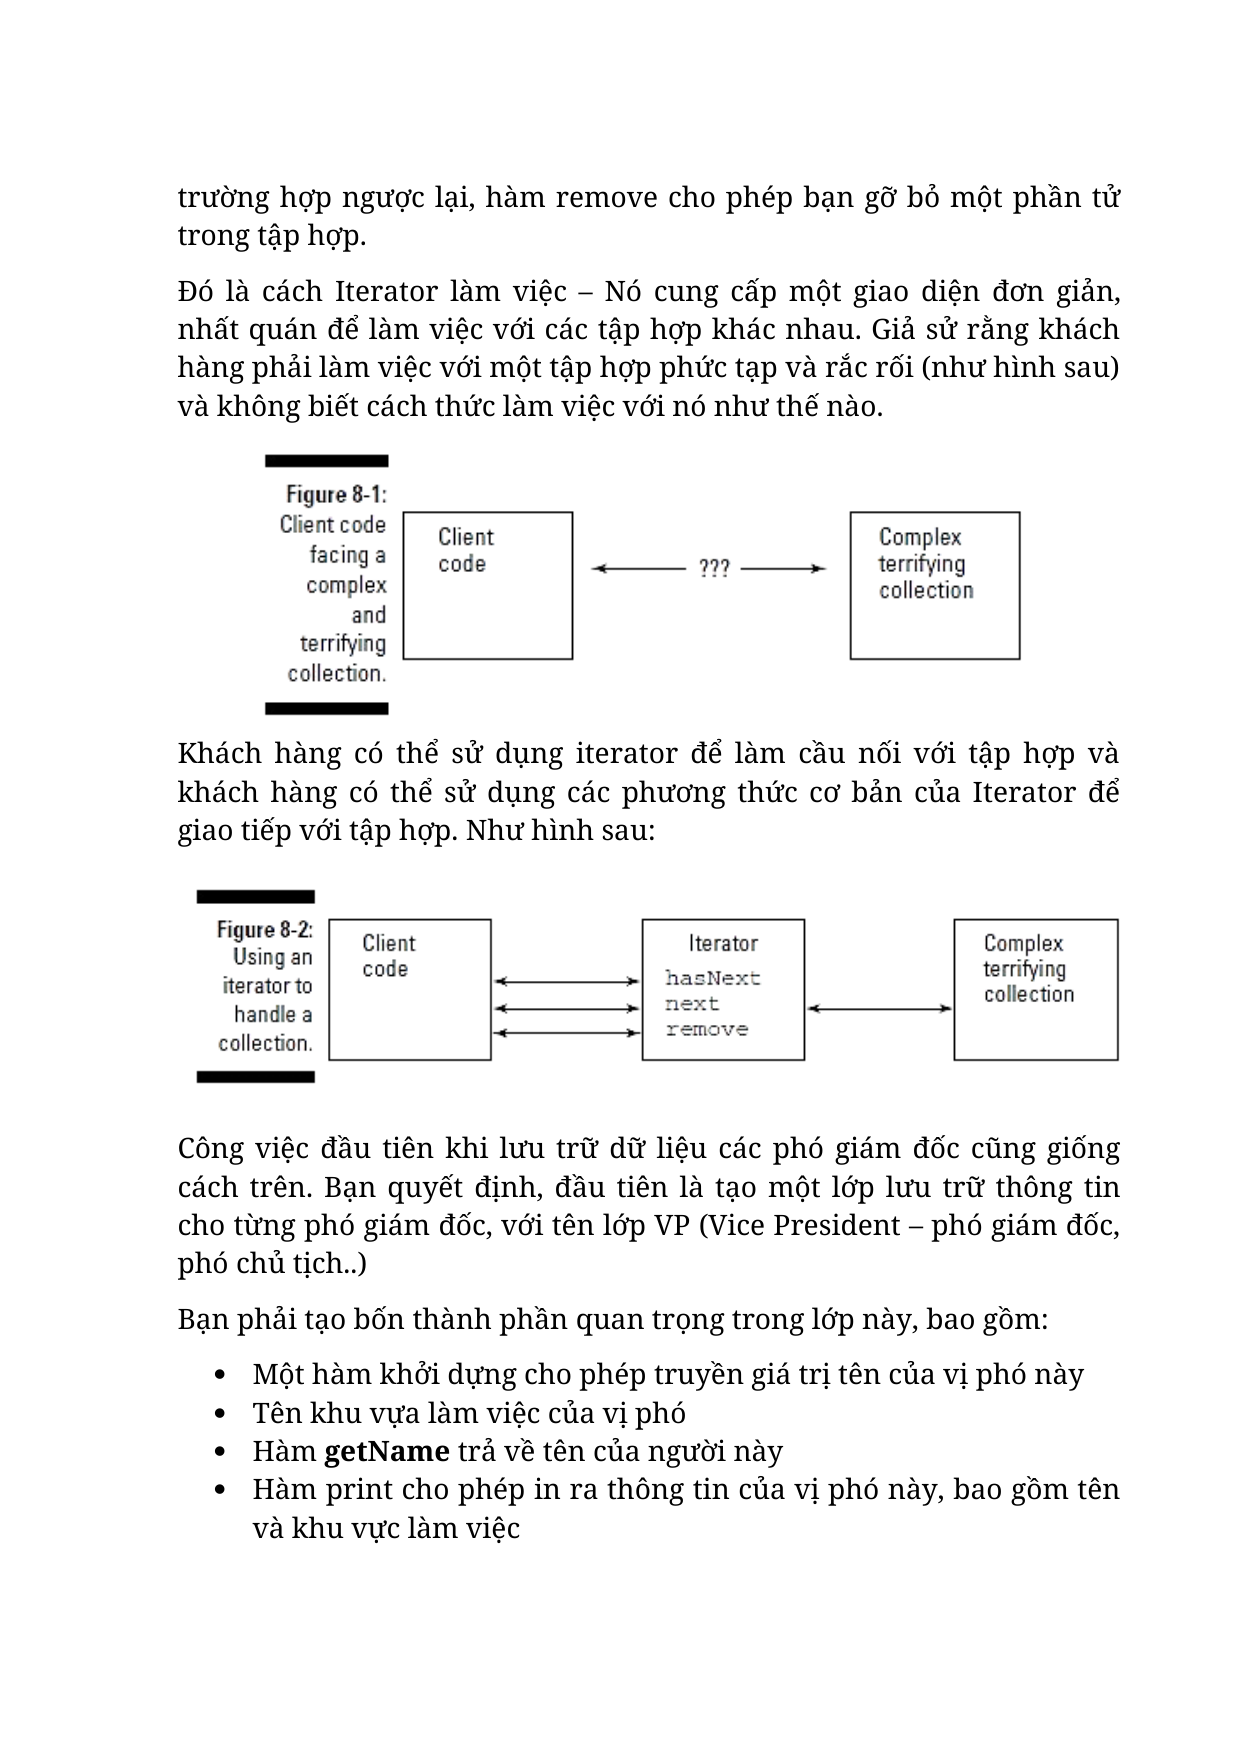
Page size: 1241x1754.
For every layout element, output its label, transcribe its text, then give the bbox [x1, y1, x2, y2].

list Hàm print cho phép in ra thông tin của vị phó này, bao gồm tên và khu vực làm việc [215, 1470, 1122, 1546]
picture [248, 441, 1051, 717]
list Tên khu vựa làm việc của vị phó [215, 1393, 1122, 1431]
text Khách hàng có thể sử dụng iterator để làm cầu nối với tập hợp và khách hàng có thể sử dụng các phương thức cơ bản của Iterator để giao tiếp với tập hợp. Như hình sau: [177, 734, 1122, 849]
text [177, 177, 1122, 254]
list Một hàm khởi dựng cho phép truyền giá trị tên của vị phó này [215, 1355, 1122, 1393]
picture [177, 865, 1168, 1112]
list Hàm getName trả về tên của người này [215, 1431, 1122, 1470]
text Bạn phải tạo bốn thành phần quan trọng trong lớp này, bao gồm: [177, 1299, 1122, 1337]
text Đó là cách Iterator làm việc – Nó cung cấp một giao diện đơn giản, nhất quán để làm việc với các tập hợp khác nhau. Giả sử rằng khách hàng phải làm việc với một tập hợp phức tạp và rắc rối (như hình sau) và không biết cách thức làm việc với nó như thế nào. [177, 271, 1122, 424]
text Công việc đầu tiên khi lưu trữ dữ liệu các phó giám đốc cũng giống cách trên. Bạn quyết định, đầu tiên là tạo một lớp lưu trữ thông tin cho từng phó giám đốc, với tên lớp VP (Vice President – phó giám đốc, phó chủ tịch..) [177, 1129, 1122, 1282]
